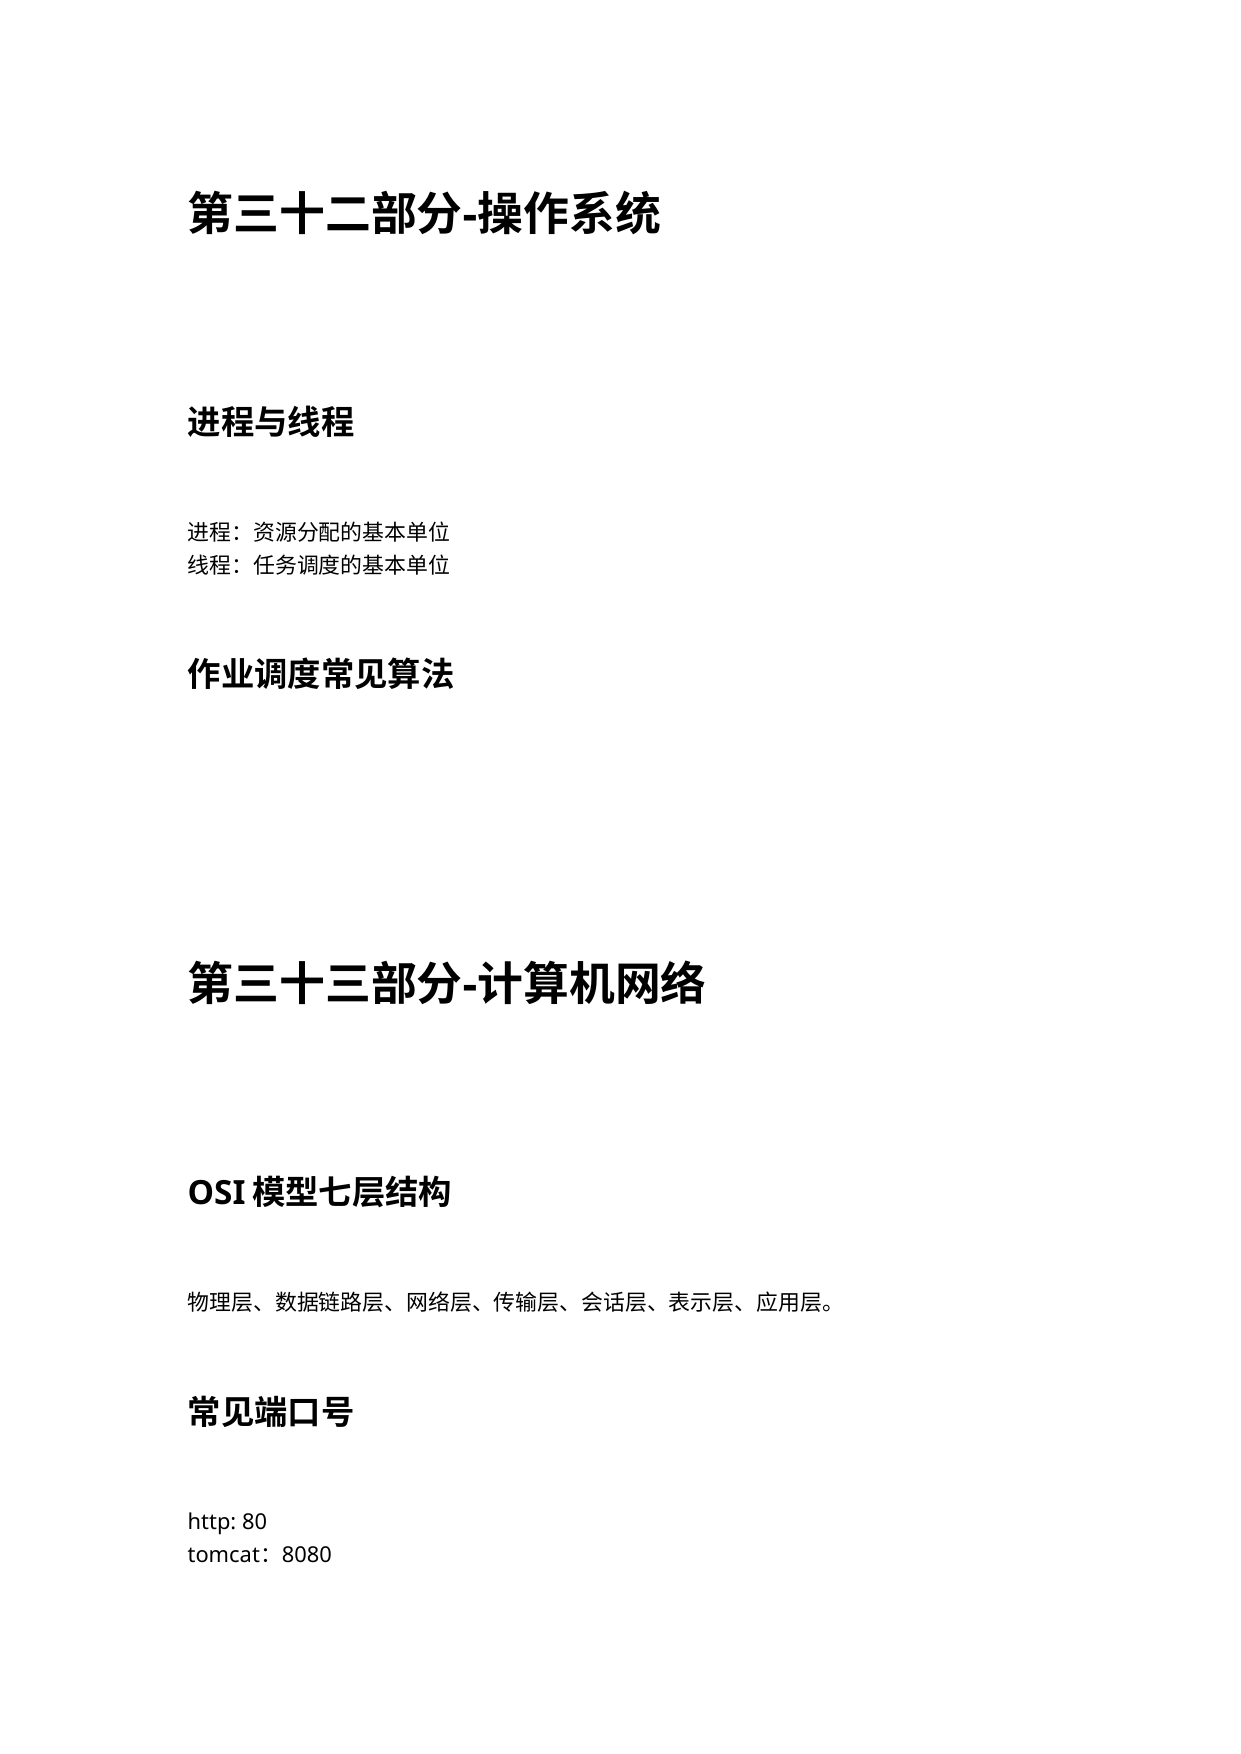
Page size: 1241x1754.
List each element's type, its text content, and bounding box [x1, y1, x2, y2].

text 进程：资源分配的基本单位 [187, 515, 1053, 547]
subtitle 作业调度常见算法 [187, 639, 1053, 704]
text 线程：任务调度的基本单位 [187, 547, 1053, 580]
subtitle 第三十二部分-操作系统 [187, 162, 1053, 259]
text tomcat：8080 [187, 1537, 1053, 1569]
subtitle 第三十三部分-计算机网络 [187, 932, 1053, 1029]
subtitle 常见端口号 [187, 1377, 1053, 1442]
text 物理层、数据链路层、网络层、传输层、会话层、表示层、应用层。 [187, 1285, 1053, 1317]
text http: 80 [187, 1504, 1053, 1537]
subtitle OSI模型七层结构 [187, 1158, 1053, 1223]
subtitle 进程与线程 [187, 388, 1053, 453]
